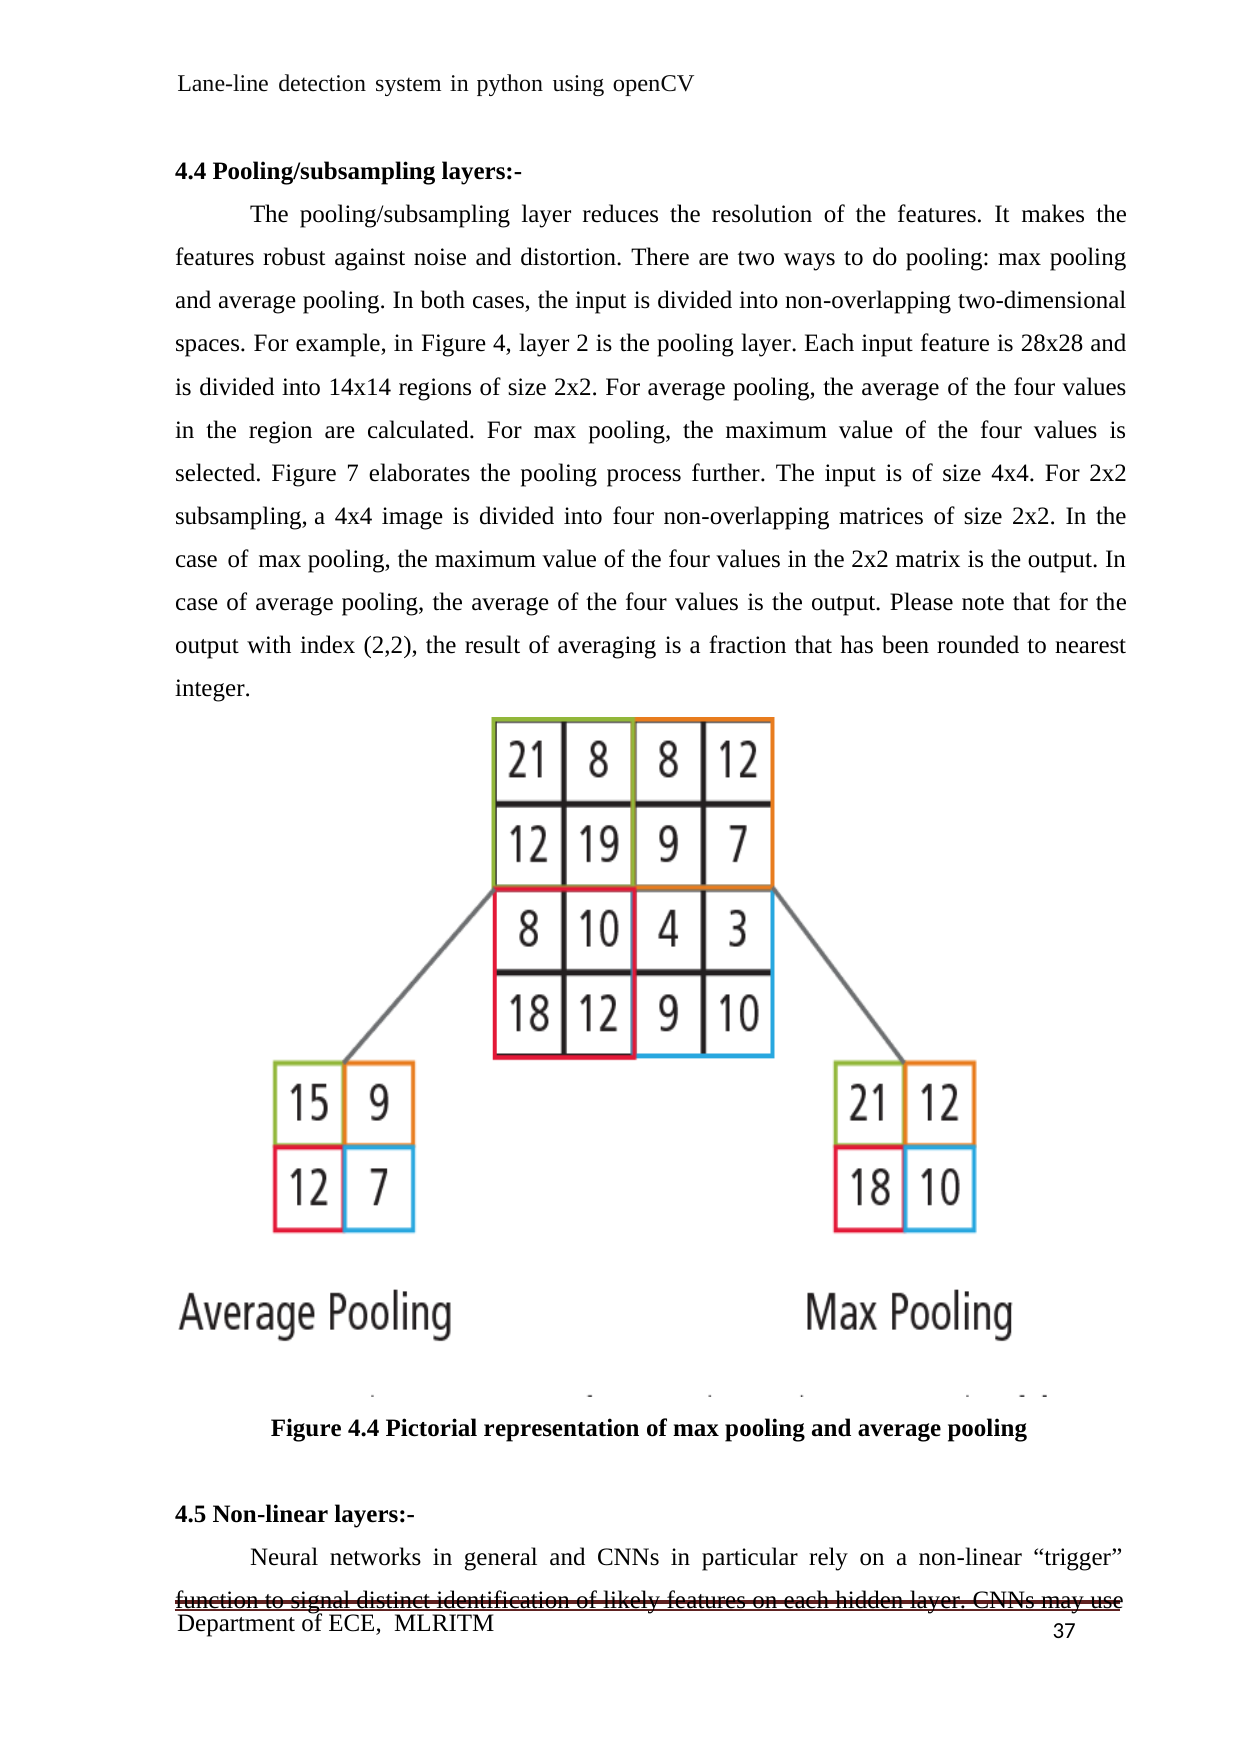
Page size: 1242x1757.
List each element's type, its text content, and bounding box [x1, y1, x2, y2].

text 4.4 Pooling/subsampling layers:- [175, 156, 1154, 185]
text 4.5 Non-linear layers:- [175, 1499, 1154, 1528]
text The pooling/subsampling layer reduces the resolution of the features. It makes the features robust against noise and distortion. There are two ways to do pooling: max pooling and average pooling. In both cases, the input is divided into non-overlapping two-dimensional spaces. For example, in Figure 4, layer 2 is the pooling layer. Each input feature is 28x28 and is divided into 14x14 regions of size 2x2. For average pooling, the average of the four values in the region are calculated. For max pooling, the maximum value of the four values is selected. Figure 7 elaborates the pooling process further. The input is of size 4x4. For 2x2 subsampling, a 4x4 image is divided into four non-overlapping matrices of size 2x2. In the case of max pooling, the maximum value of the four values in the 2x2 matrix is the output. In case of average pooling, the average of the four values is the output. Please note that for the output with index (2,2), the result of averaging is a fraction that has been rounded to nearest integer. [175, 199, 1127, 702]
text Neural networks in general and CNNs in particular rely on a non-linear “trigger” [250, 1542, 1154, 1571]
text Figure 4.4 Pictorial representation of max pooling and average pooling [266, 1413, 1031, 1442]
picture [177, 717, 1047, 1397]
text function to signal distinct identification of likely features on each hidden layer. CNNs may use [175, 1585, 1154, 1614]
